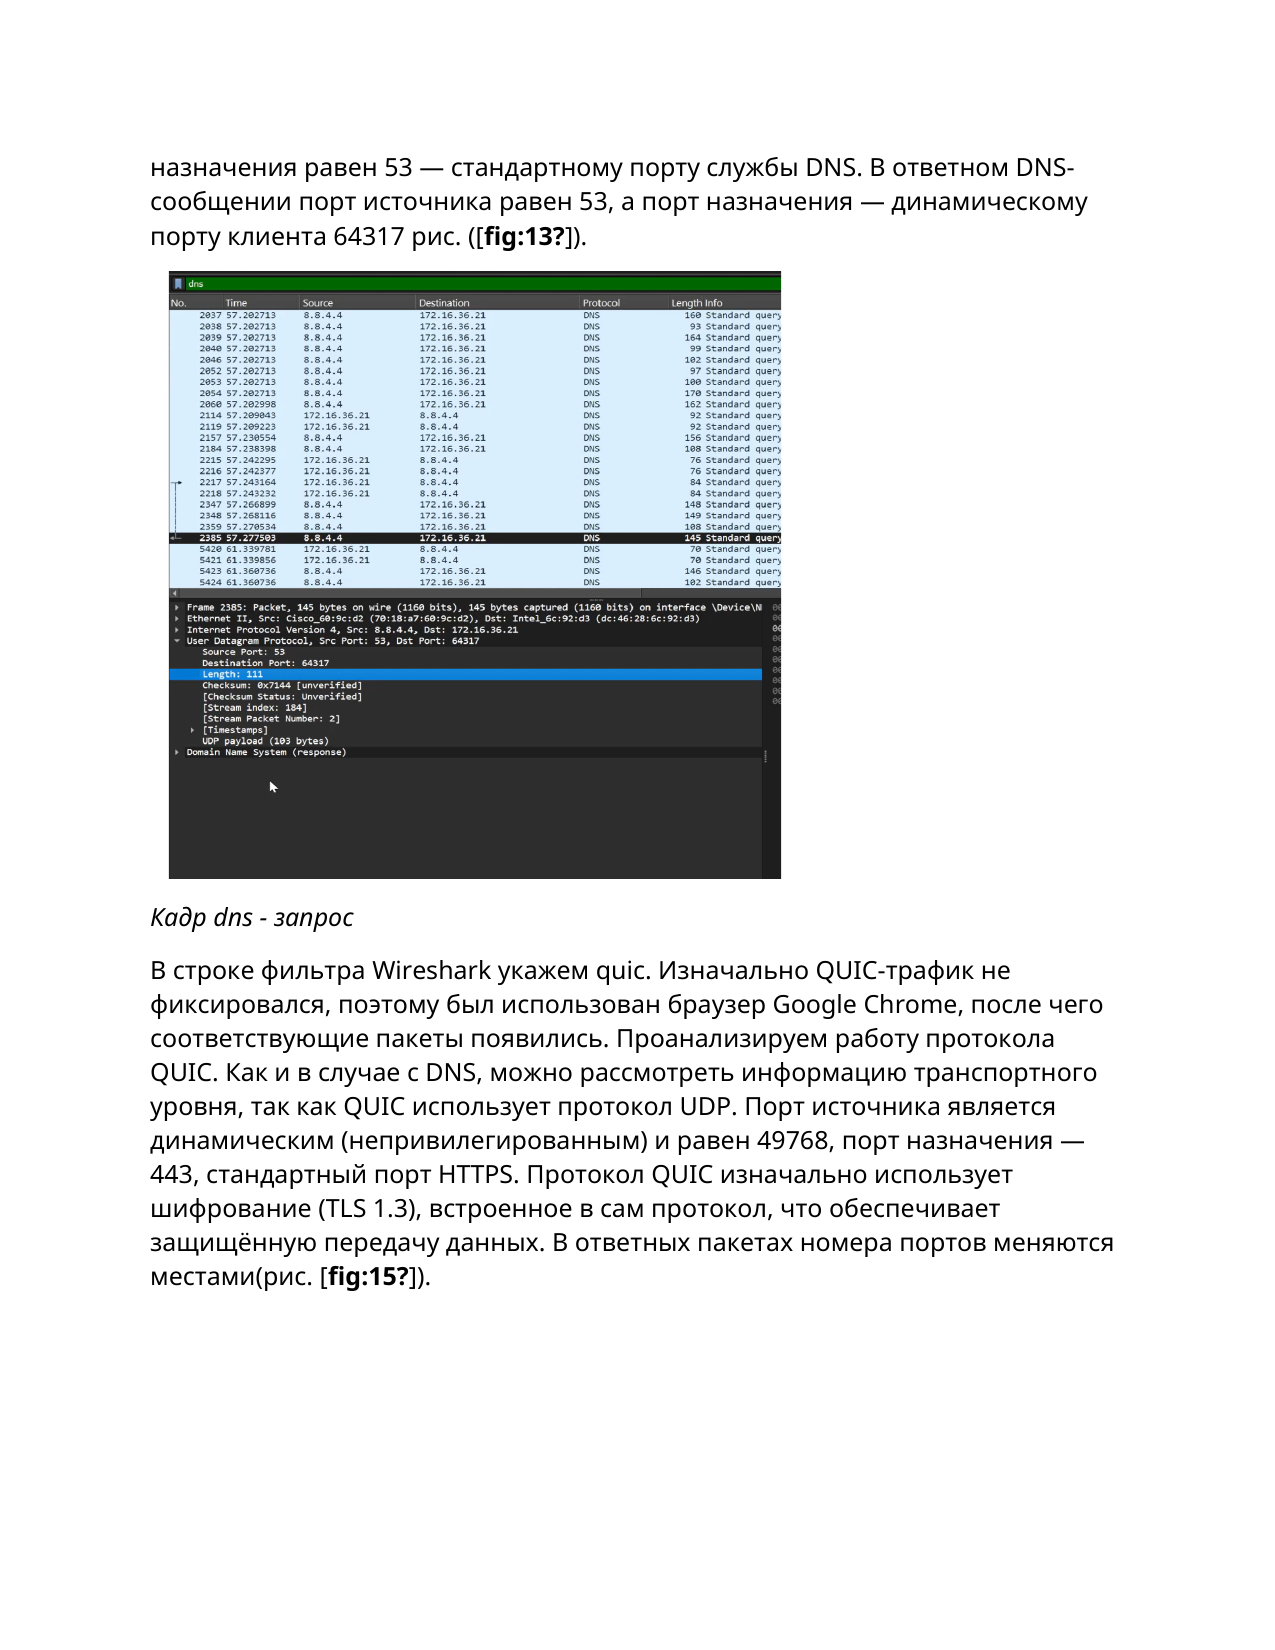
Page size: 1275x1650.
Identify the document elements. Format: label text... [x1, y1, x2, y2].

text В строке фильтра Wireshark укажем quic. Изначально QUIC-трафик не фиксировался, поэтому был использован браузер Google Chrome, после чего соответствующие пакеты появились. Проанализируем работу протокола QUIC. Как и в случае с DNS, можно рассмотреть информацию транспортного уровня, так как QUIC использует протокол UDP. Порт источника является динамическим (непривилегированным) и равен 49768, порт назначения — 443, стандартный порт HTTPS. Протокол QUIC изначально использует шифрование (TLS 1.3), встроенное в сам протокол, что обеспечивает защищённую передачу данных. В ответных пакетах номера портов меняются местами(рис. [fig:15?]). [150, 952, 1125, 1293]
text Кадр dns - запрос [150, 899, 1125, 934]
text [150, 150, 1125, 252]
picture [168, 271, 782, 879]
